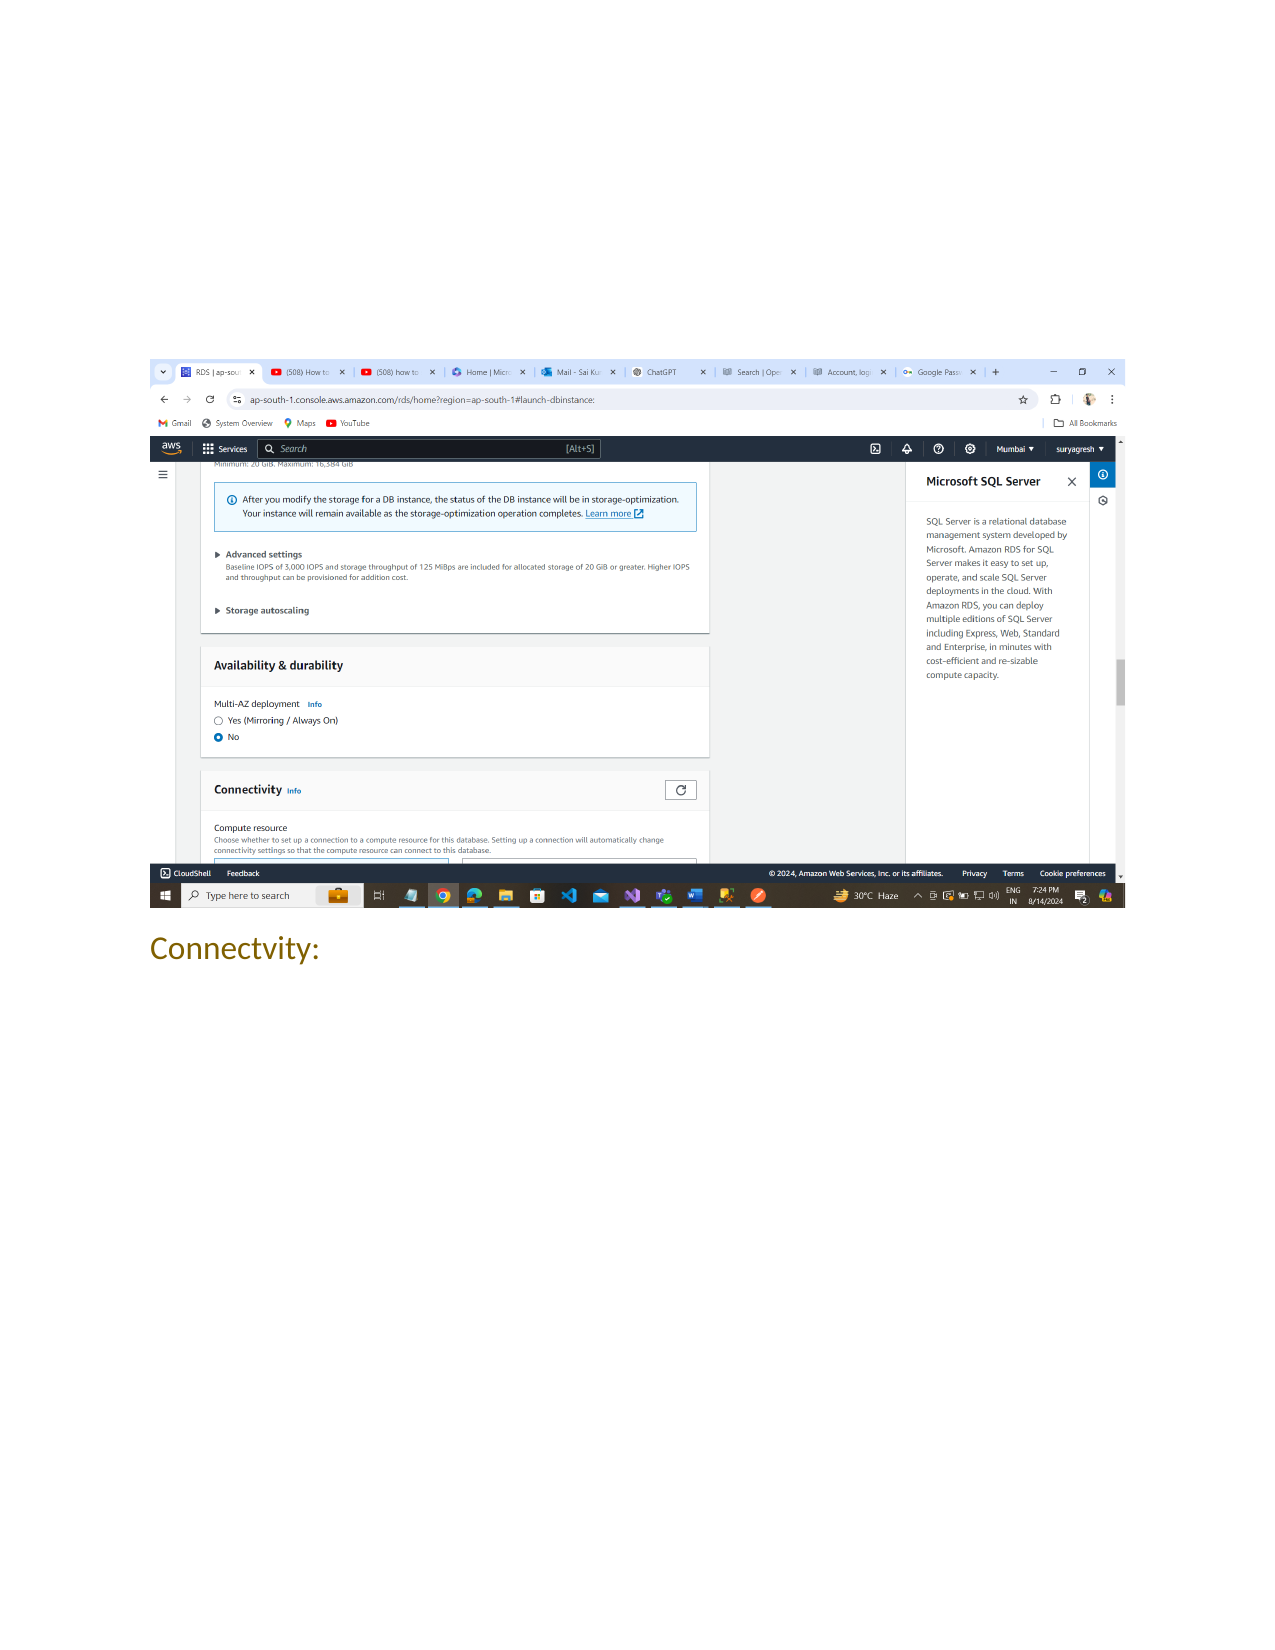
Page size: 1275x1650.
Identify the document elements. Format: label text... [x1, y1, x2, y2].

text Connectvity: [150, 927, 1125, 967]
picture [150, 359, 1125, 908]
